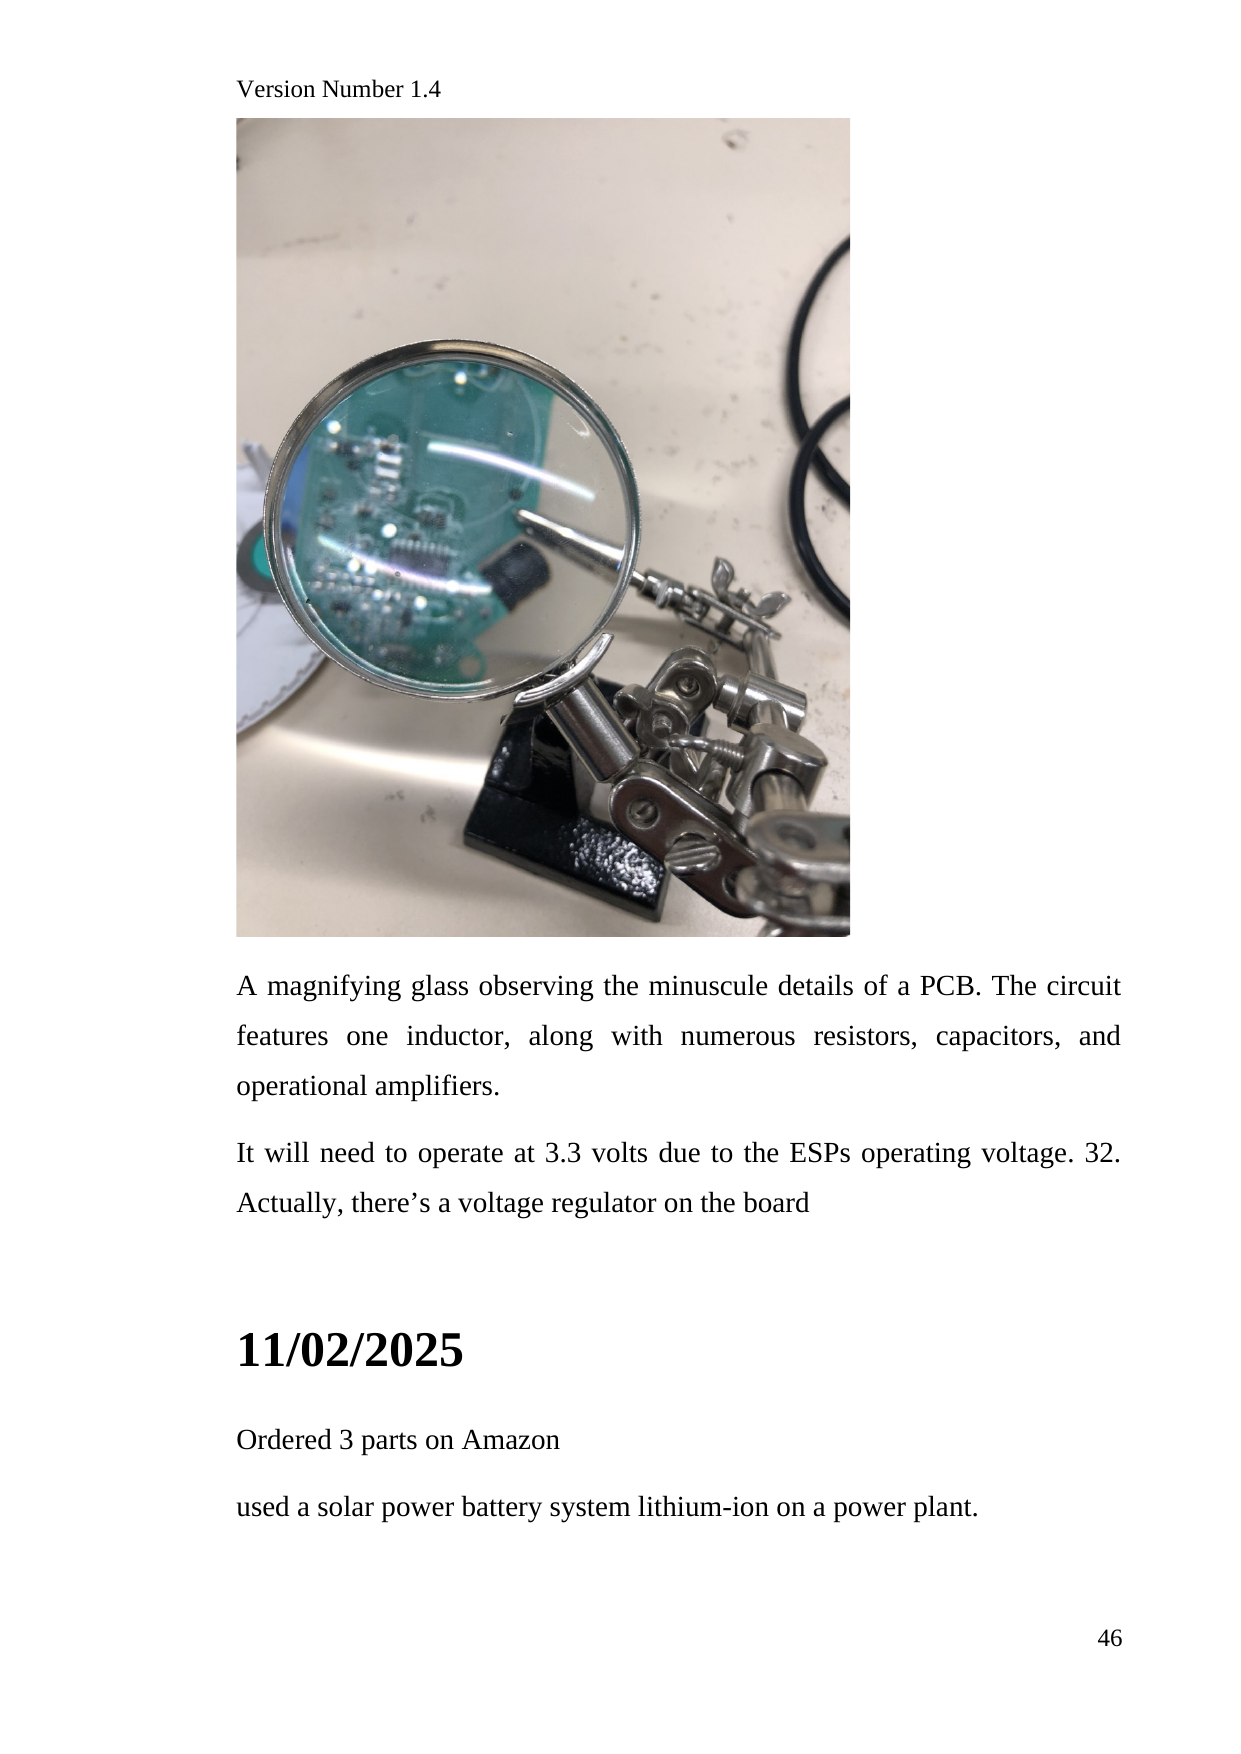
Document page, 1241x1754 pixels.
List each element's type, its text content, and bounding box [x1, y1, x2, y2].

text used a solar power battery system lithium-ion on a power plant. [236, 1489, 1122, 1523]
text Ordered 3 parts on Amazon [236, 1422, 1122, 1456]
text A magnifying glass observing the minuscule details of a PCB. The circuit features one inductor, along with numerous resistors, capacitors, and operational amplifiers. [236, 968, 1122, 1102]
picture [236, 118, 851, 937]
text 11/02/2025 [236, 1319, 1122, 1377]
text It will need to operate at 3.3 volts due to the ESPs operating voltage. 32. Actually, there’s a voltage regulator on the board [236, 1135, 1122, 1219]
